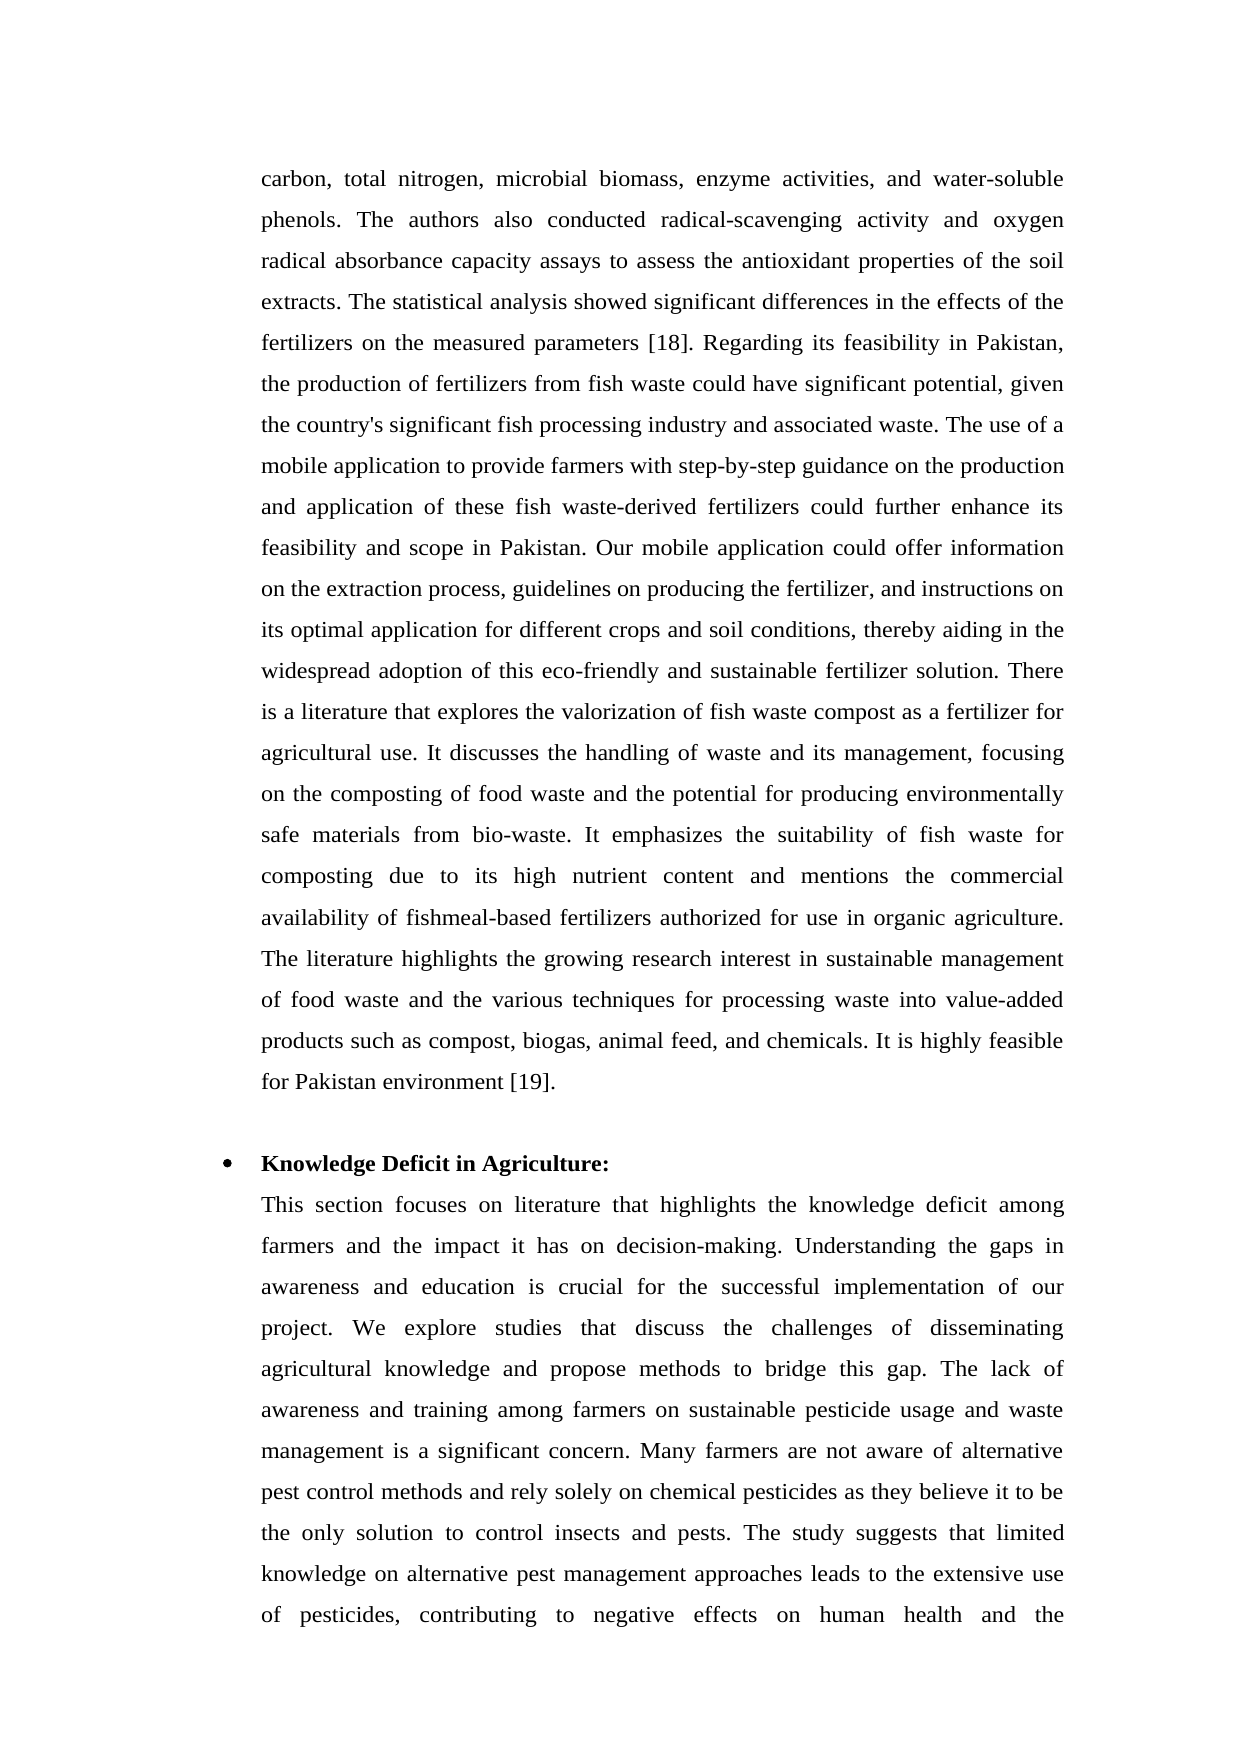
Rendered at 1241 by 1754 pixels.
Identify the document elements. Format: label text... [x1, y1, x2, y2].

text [261, 165, 1065, 1094]
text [261, 1191, 1065, 1628]
list Knowledge Deficit in Agriculture: [223, 1150, 1065, 1176]
